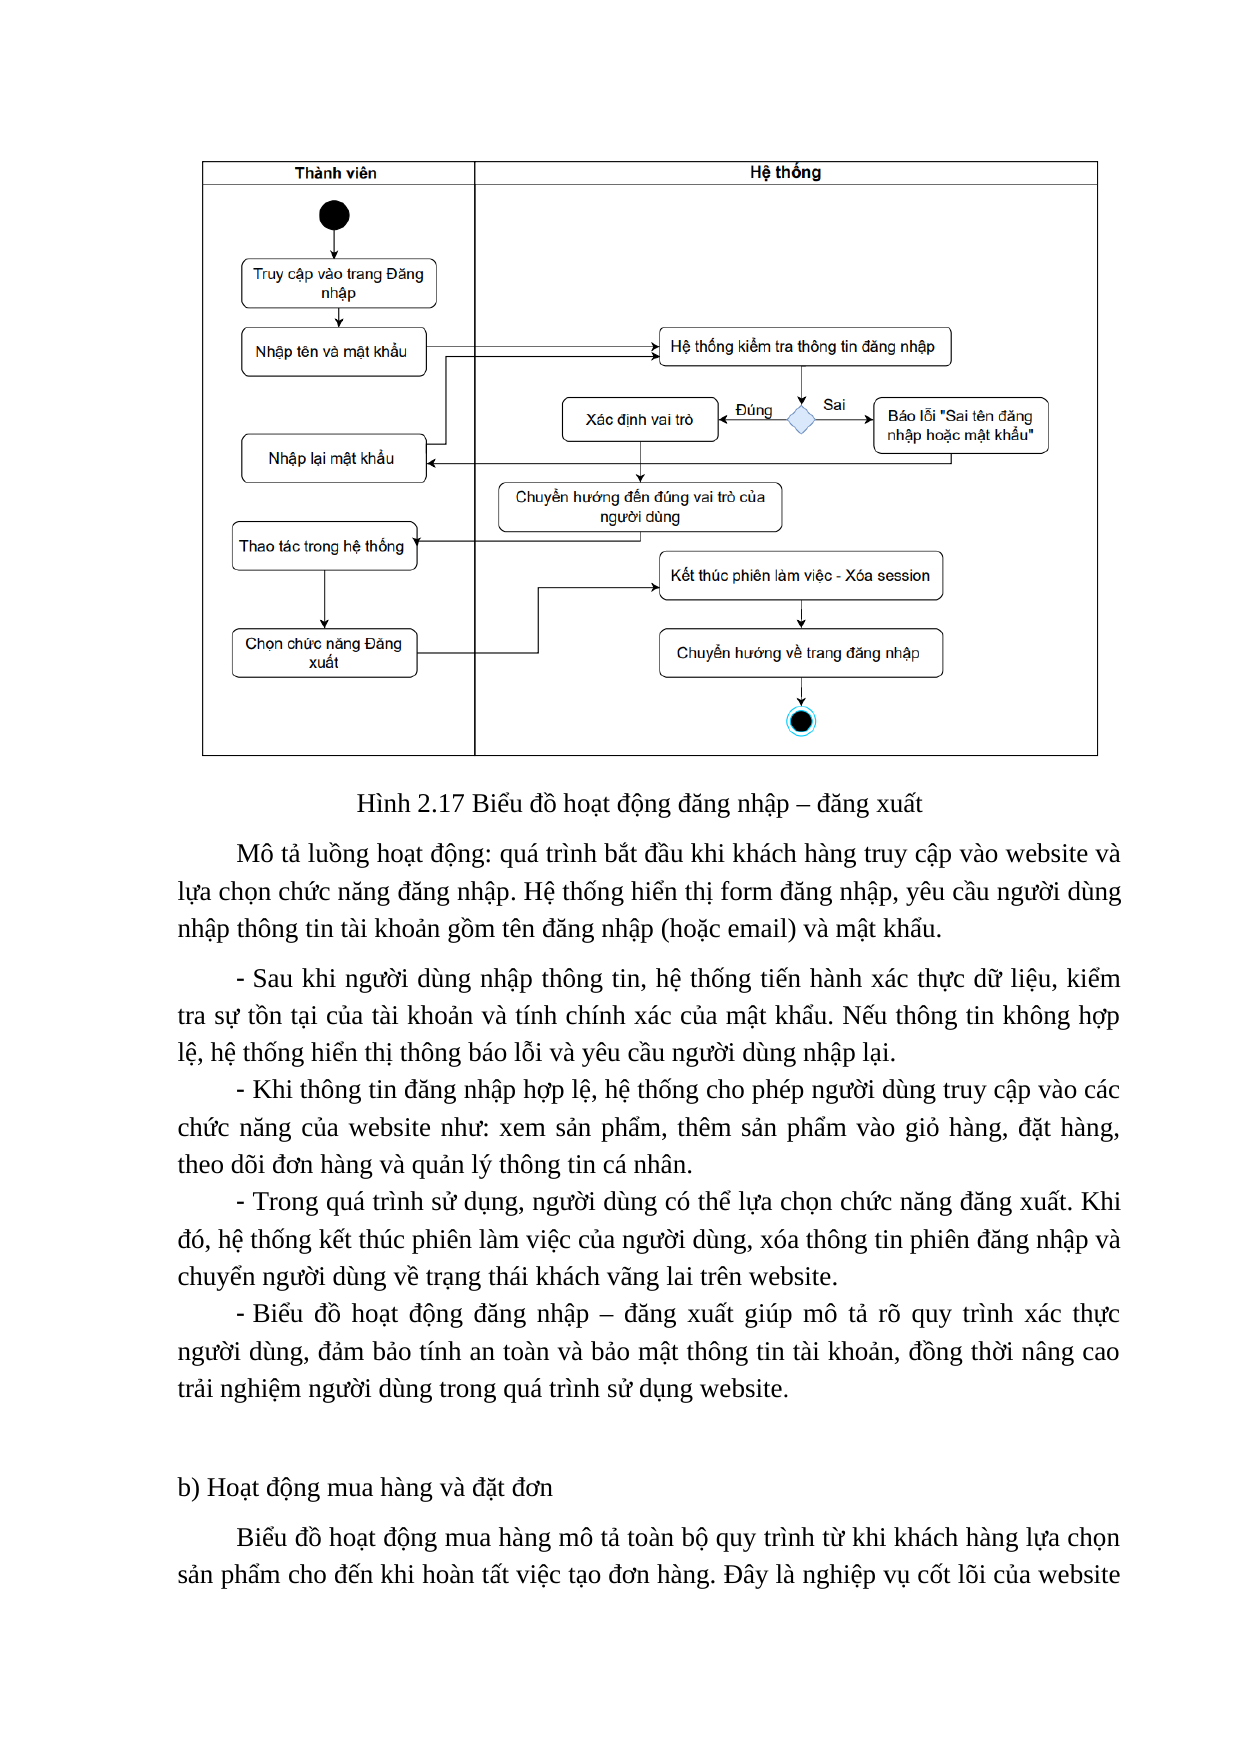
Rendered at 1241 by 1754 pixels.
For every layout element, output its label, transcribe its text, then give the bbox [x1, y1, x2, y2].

list Biểu đồ hoạt động đăng nhập – đăng xuất giúp mô tả rõ quy trình xác thực người dùng, đảm bảo tính an toàn và bảo mật thông tin tài khoản, đồng thời nâng cao trải nghiệm người dùng trong quá trình sử dụng website. [177, 1297, 1122, 1403]
text Biểu đồ hoạt động đăng nhập – đăng xuất [215, 787, 1122, 818]
picture [177, 147, 1123, 769]
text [177, 1521, 1122, 1590]
list Khi thông tin đăng nhập hợp lệ, hệ thống cho phép người dùng truy cập vào các chức năng của website như: xem sản phẩm, thêm sản phẩm vào giỏ hàng, đặt hàng, theo dõi đơn hàng và quản lý thông tin cá nhân. [177, 1074, 1122, 1179]
list Trong quá trình sử dụng, người dùng có thể lựa chọn chức năng đăng xuất. Khi đó, hệ thống kết thúc phiên làm việc của người dùng, xóa thông tin phiên đăng nhập và chuyển người dùng về trạng thái khách vãng lai trên website. [177, 1186, 1122, 1291]
list Sau khi người dùng nhập thông tin, hệ thống tiến hành xác thực dữ liệu, kiểm tra sự tồn tại của tài khoản và tính chính xác của mật khẩu. Nếu thông tin không hợp lệ, hệ thống hiển thị thông báo lỗi và yêu cầu người dùng nhập lại. [177, 962, 1122, 1067]
text b) Hoạt động mua hàng và đặt đơn [177, 1472, 1122, 1503]
text Mô tả luồng hoạt động: quá trình bắt đầu khi khách hàng truy cập vào website và lựa chọn chức năng đăng nhập. Hệ thống hiển thị form đăng nhập, yêu cầu người dùng nhập thông tin tài khoản gồm tên đăng nhập (hoặc email) và mật khẩu. [177, 837, 1122, 943]
